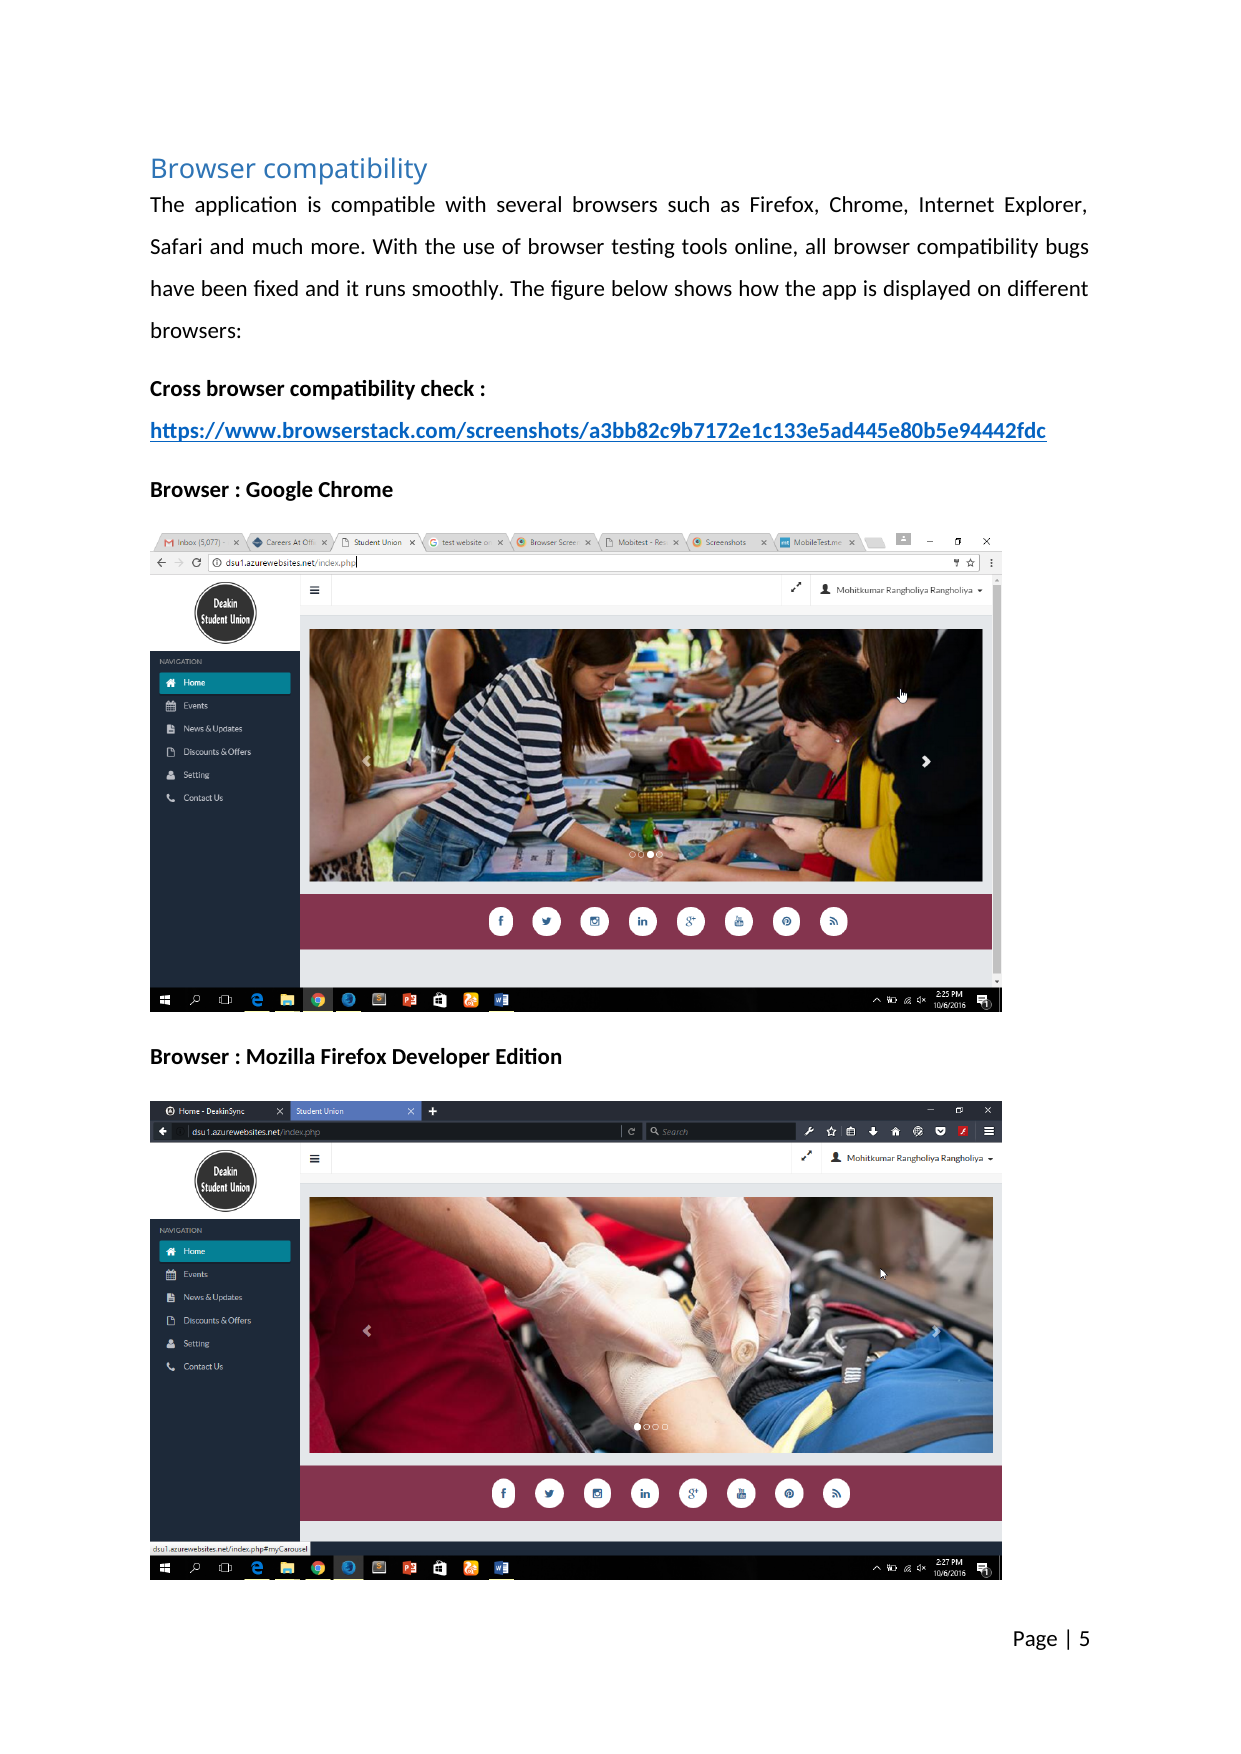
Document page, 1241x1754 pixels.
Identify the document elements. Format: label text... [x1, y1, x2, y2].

picture [150, 533, 1002, 1012]
subtitle Browser compatibility [150, 150, 1090, 187]
text Cross browser compatibility check : https://www.browserstack.com/screenshots/a3bb82c9b7172e1c133e5ad445e80b5e94442fdc [150, 374, 1090, 444]
text The application is compatible with several browsers such as Firefox, Chrome, Internet Explorer, Safari and much more. With the use of browser testing tools online, all browser compatibility bugs have been fixed and it runs smoothly. The figure below shows how the app is displayed on different browsers: [150, 190, 1090, 344]
text Browser : Mozilla Firefox Developer Edition [150, 1042, 1090, 1071]
picture [150, 1101, 1002, 1580]
text Browser : Google Chrome [150, 475, 1090, 503]
